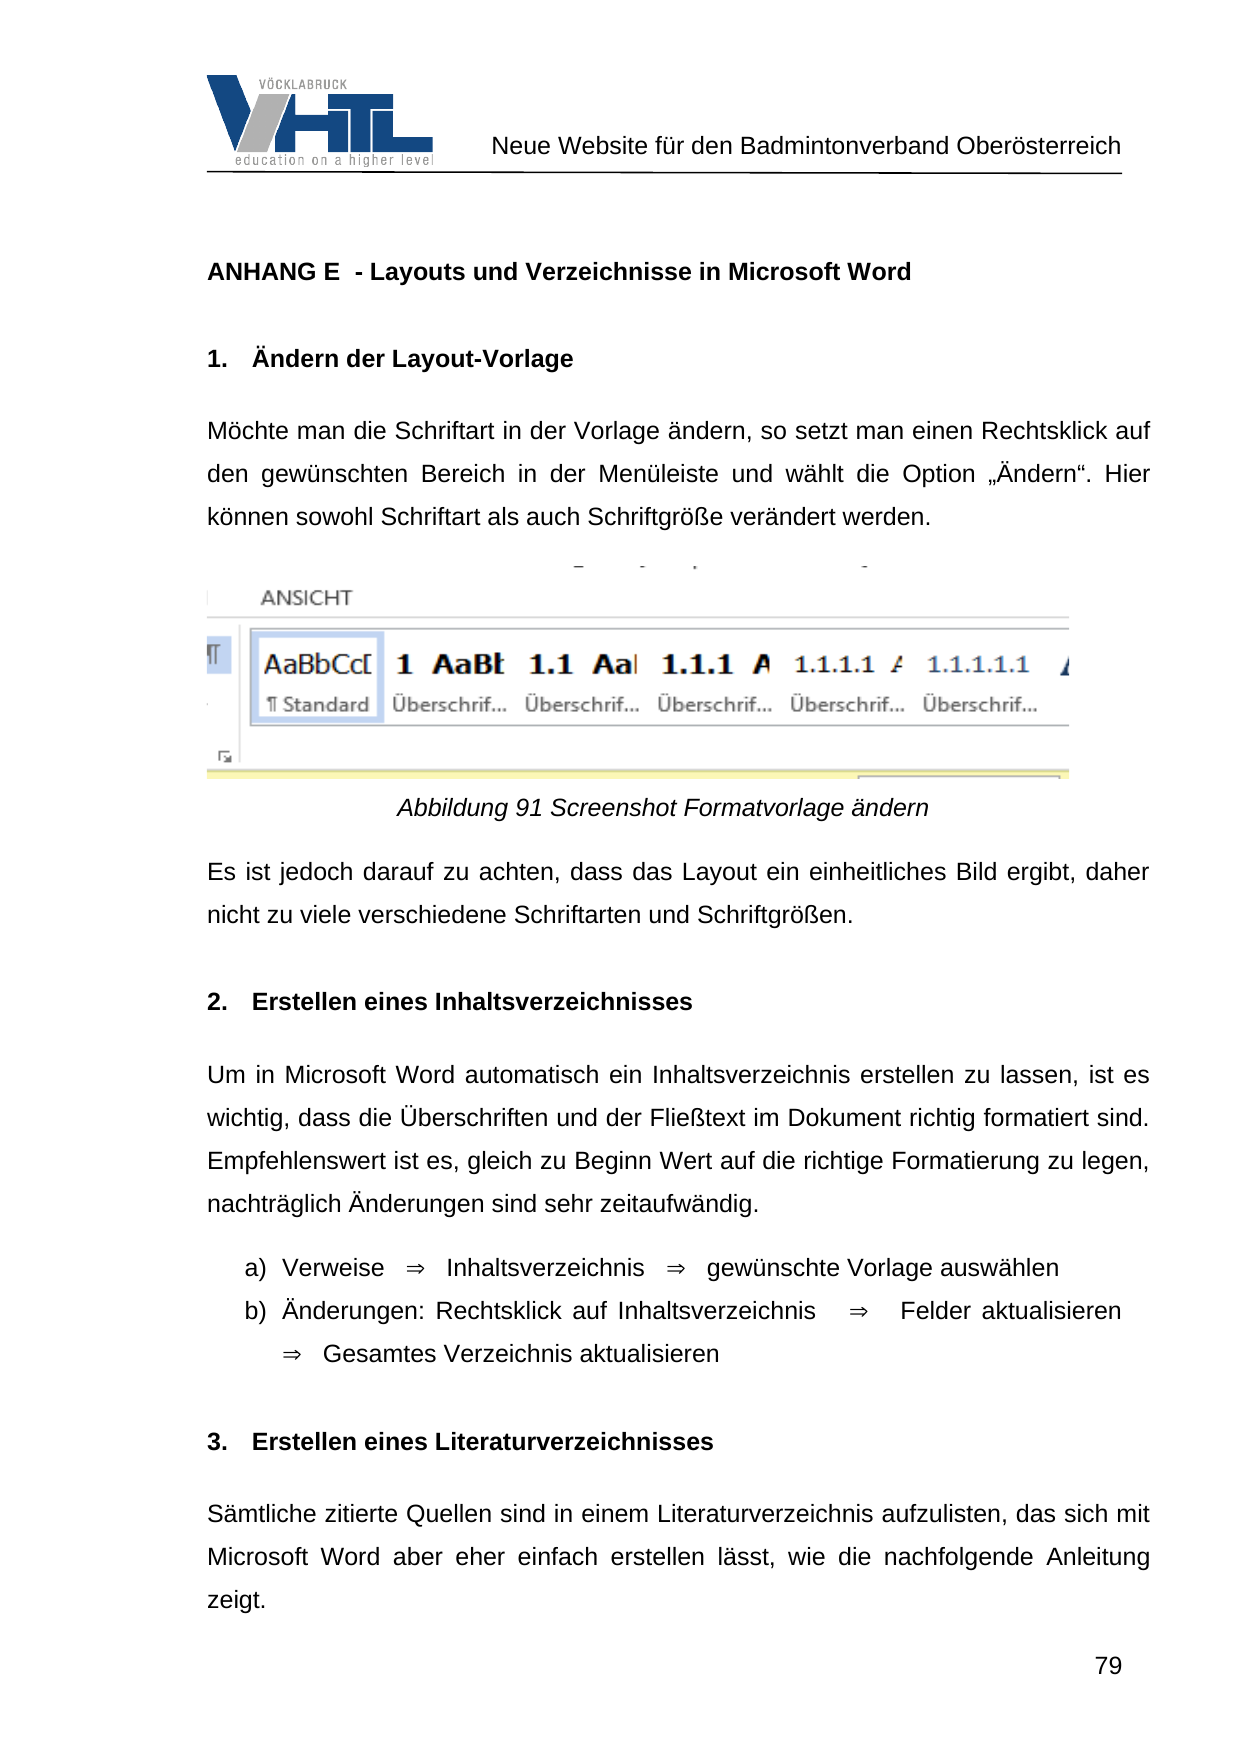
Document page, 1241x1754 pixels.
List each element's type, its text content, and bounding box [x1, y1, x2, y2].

list Änderungen: Rechtsklick auf Inhaltsverzeichnis Felder aktualisieren Gesamtes Verzeichnis aktualisieren [244, 1296, 1122, 1368]
subtitle Erstellen eines Literaturverzeichnisses [207, 1426, 1122, 1455]
text Sämtliche zitierte Quellen sind in einem Literaturverzeichnis aufzulisten, das sich mit Microsoft Word aber eher einfach erstellen lässt, wie die nachfolgende Anleitung zeigt. [207, 1499, 1152, 1614]
list Verweise Inhaltsverzeichnis gewünschte Vorlage auswählen [244, 1253, 1122, 1282]
text Es ist jedoch darauf zu achten, dass das Layout ein einheitliches Bild ergibt, daher nicht zu viele verschiedene Schriftarten und Schriftgrößen. [207, 857, 1152, 929]
subtitle Ändern der Layout-Vorlage [207, 344, 1122, 372]
picture [206, 75, 433, 167]
text Um in Microsoft Word automatisch ein Inhaltsverzeichnis erstellen zu lassen, ist es wichtig, dass die Überschriften und der Fließtext im Dokument richtig formatiert sind. Empfehlenswert ist es, gleich zu Beginn Wert auf die richtige Formatierung zu legen, nachträglich Änderungen sind sehr zeitaufwändig. [207, 1060, 1152, 1218]
text Abbildung 91 Screenshot Formatvorlage ändern [207, 793, 1122, 822]
subtitle - Layouts und Verzeichnisse in Microsoft Word [207, 257, 1122, 286]
subtitle Erstellen eines Inhaltsverzeichnisses [207, 987, 1122, 1016]
picture [206, 566, 1070, 779]
text Möchte man die Schriftart in der Vorlage ändern, so setzt man einen Rechtsklick auf den gewünschten Bereich in der Menüleiste und wählt die Option „Ändern“. Hier können sowohl Schriftart als auch Schriftgröße verändert werden. [207, 416, 1152, 531]
